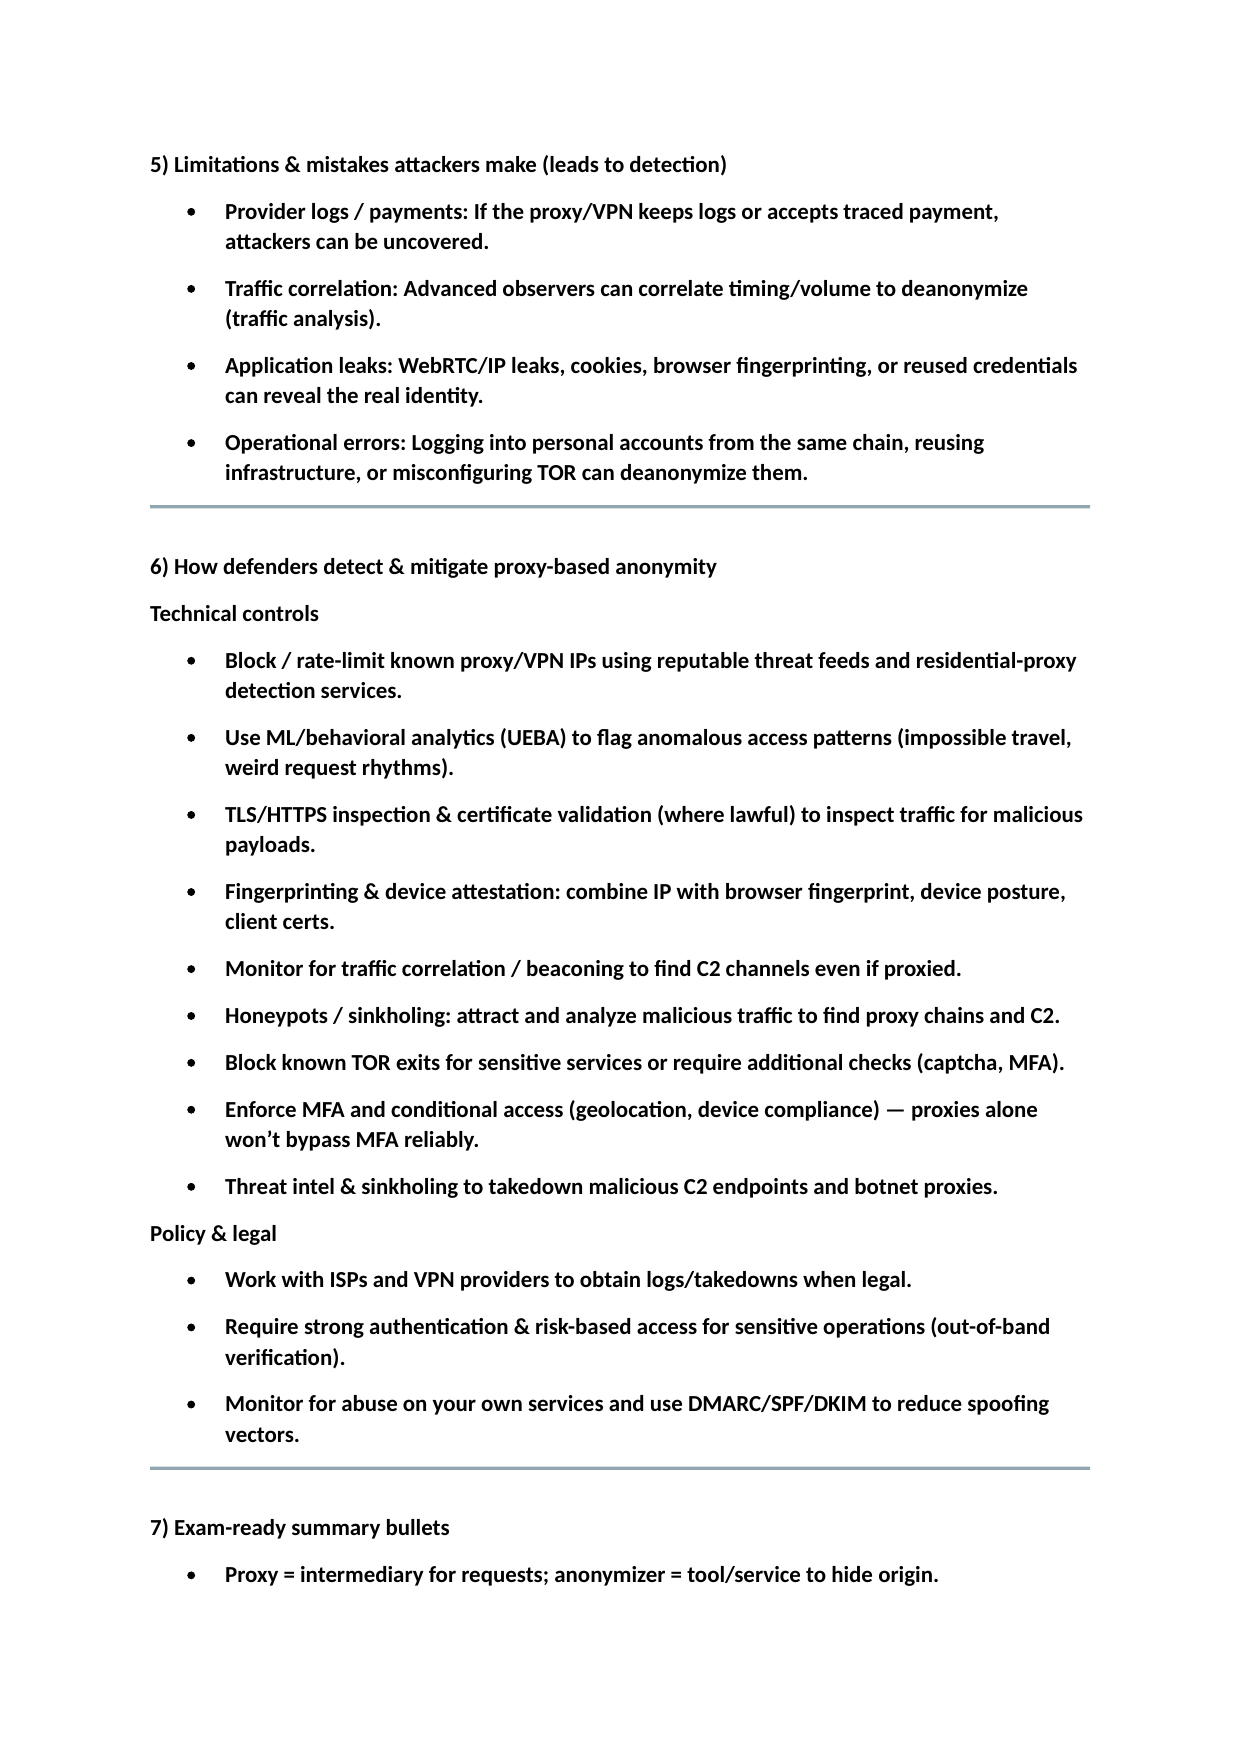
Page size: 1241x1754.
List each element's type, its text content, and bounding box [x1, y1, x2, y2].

list Traffic correlation: Advanced observers can correlate timing/volume to deanonymize (traffic analysis). [187, 274, 1090, 332]
text 6) How defenders detect & mitigate proxy-based anonymity [150, 552, 1090, 580]
text Technical controls [150, 599, 1090, 627]
list Enforce MFA and conditional access (geolocation, device compliance) — proxies alone won’t bypass MFA reliably. [187, 1095, 1090, 1153]
list Application leaks: WebRTC/IP leaks, cookies, browser fingerprinting, or reused credentials can reveal the real identity. [187, 351, 1090, 409]
list TLS/HTTPS inspection & certificate validation (where lawful) to inspect traffic for malicious payloads. [187, 800, 1090, 858]
list Threat intel & sinkholing to takedown malicious C2 endpoints and botnet proxies. [187, 1172, 1090, 1200]
list Monitor for traffic correlation / beaconing to find C2 channels even if proxied. [187, 954, 1090, 982]
text Policy & legal [150, 1219, 1090, 1247]
list Block / rate-limit known proxy/VPN IPs using reputable threat feeds and residential-proxy detection services. [187, 646, 1090, 704]
list Work with ISPs and VPN providers to obtain logs/takedowns when legal. [187, 1266, 1090, 1294]
text 5) Limitations & mistakes attackers make (leads to detection) [150, 150, 1090, 178]
list Fingerprinting & device attestation: combine IP with browser fingerprint, device posture, client certs. [187, 877, 1090, 935]
text 7) Exam-ready summary bullets [150, 1513, 1090, 1542]
list Operational errors: Logging into personal accounts from the same chain, reusing infrastructure, or misconfiguring TOR can deanonymize them. [187, 428, 1090, 486]
list Provider logs / payments: If the proxy/VPN keeps logs or accepts traced payment, attackers can be uncovered. [187, 197, 1090, 255]
list Honeypots / sinkholing: attract and analyze malicious traffic to find proxy chains and C2. [187, 1001, 1090, 1029]
list Monitor for abuse on your own services and use DMARC/SPF/DKIM to reduce spoofing vectors. [187, 1389, 1090, 1448]
list Proxy = intermediary for requests; anonymizer = tool/service to hide origin. [187, 1560, 1090, 1588]
list Block known TOR exits for sensitive services or require additional checks (captcha, MFA). [187, 1048, 1090, 1076]
list Require strong authentication & risk-based access for sensitive operations (out-of-band verification). [187, 1312, 1090, 1371]
list Use ML/behavioral analytics (UEBA) to flag anomalous access patterns (impossible travel, weird request rhythms). [187, 723, 1090, 781]
